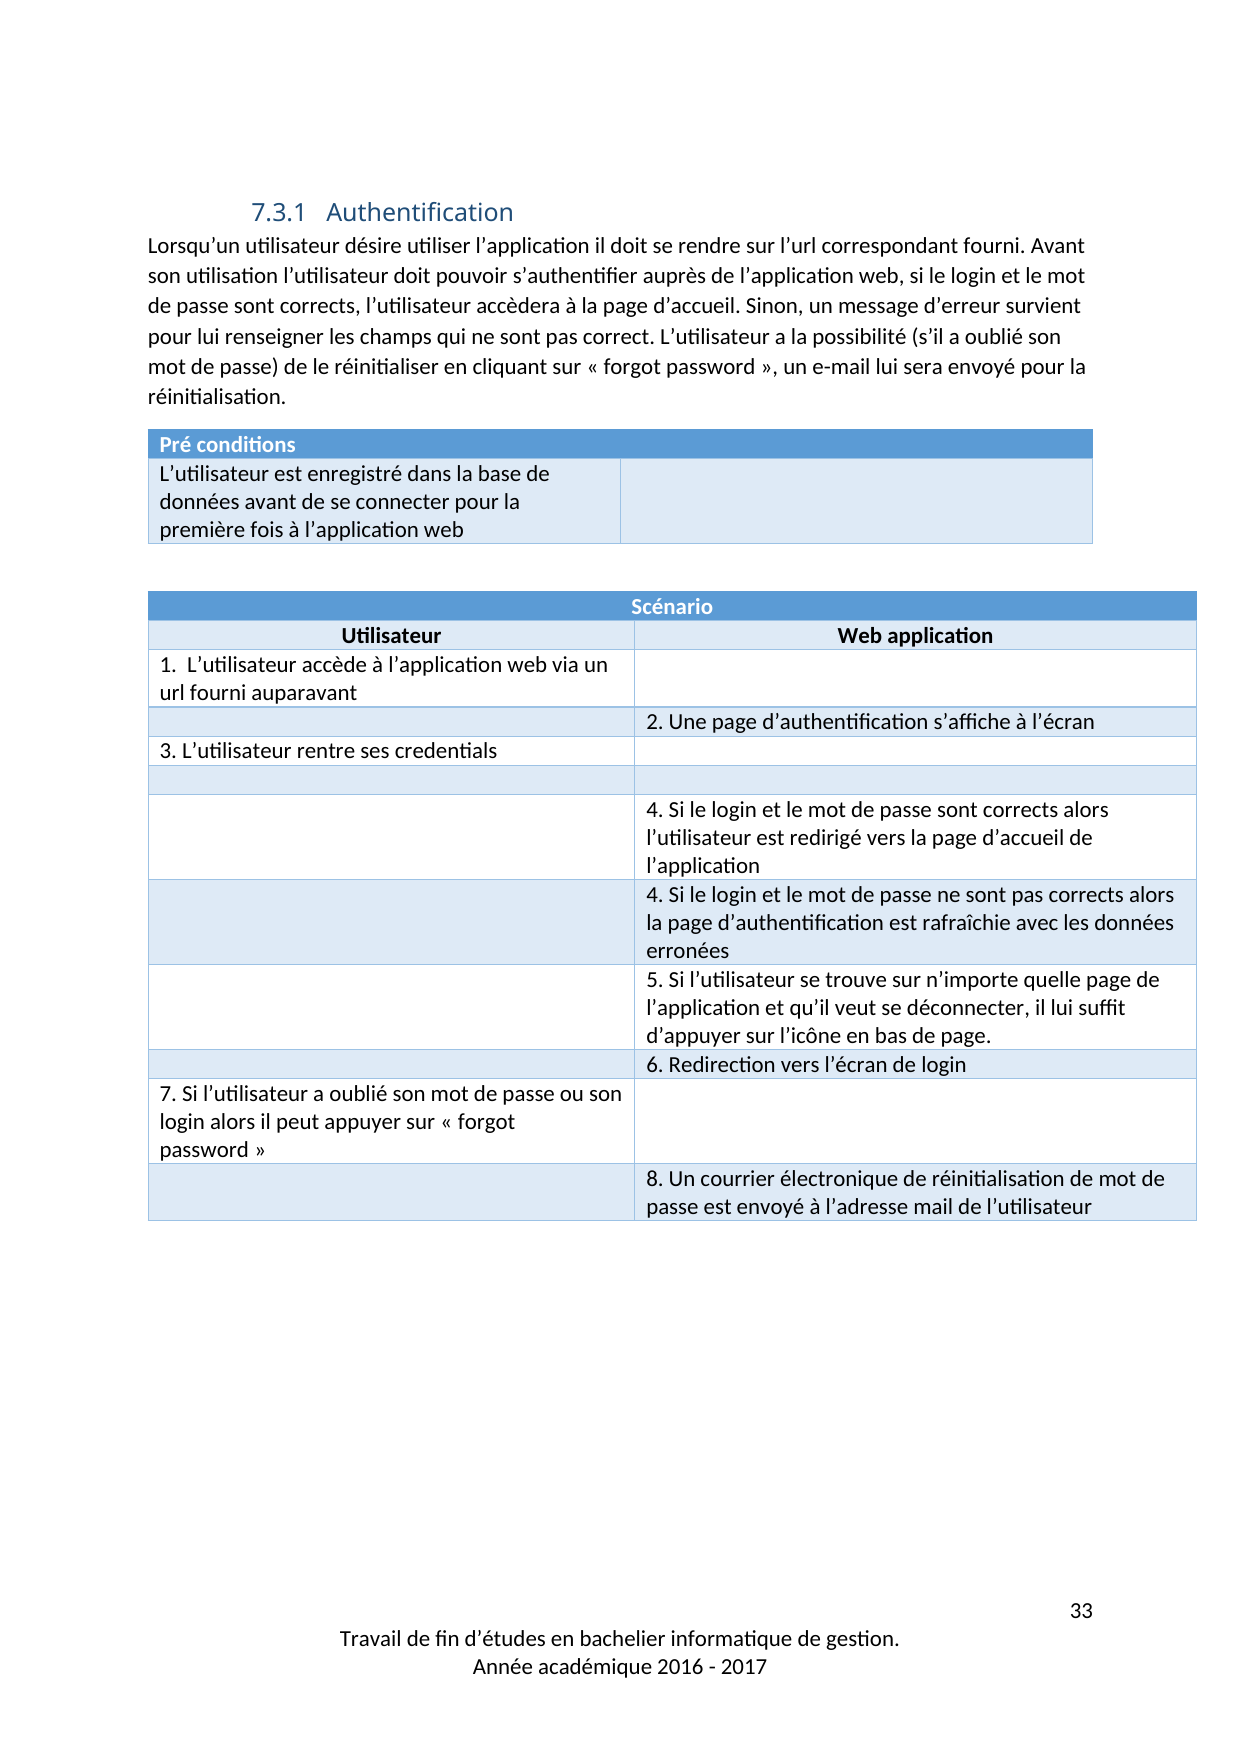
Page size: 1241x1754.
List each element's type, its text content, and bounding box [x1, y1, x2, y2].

table_cell L’utilisateur est enregistré dans la base de données avant de se connecter pour la première fois à l’application web [149, 459, 620, 543]
table_header [621, 430, 1092, 458]
text Lorsqu’un utilisateur désire utiliser l’application il doit se rendre sur l’url correspondant fourni. Avant son utilisation l’utilisateur doit pouvoir s’authentifier auprès de l’application web, si le login et le mot de passe sont corrects, l’utilisateur accèdera à la page d’accueil. Sinon, un message d’erreur survient pour lui renseigner les champs qui ne sont pas correct. L’utilisateur a la possibilité (s’il a oublié son mot de passe) de le réinitialiser en cliquant sur « forgot password », un e-mail lui sera envoyé pour la réinitialisation. [148, 231, 1093, 410]
table_cell Web application [635, 621, 1196, 649]
table_cell [635, 737, 1196, 764]
table_cell [149, 1164, 634, 1220]
table_cell Utilisateur [149, 621, 634, 649]
table_cell [635, 1079, 1196, 1163]
table_cell 6. Redirection vers l’écran de login [635, 1050, 1196, 1078]
table_cell 7. Si l’utilisateur a oublié son mot de passe ou son login alors il peut appuyer sur « forgot password » [149, 1079, 634, 1163]
table_cell [149, 708, 634, 736]
table_cell [149, 795, 634, 879]
table_cell 1. L’utilisateur accède à l’application web via un url fourni auparavant [149, 650, 634, 706]
table_cell 3. L’utilisateur rentre ses credentials [149, 737, 634, 764]
table_cell [149, 880, 634, 964]
table_header Pré conditions [149, 430, 620, 458]
table_cell [621, 459, 1092, 543]
table_header Scénario [149, 592, 1196, 620]
table_cell [149, 965, 634, 1049]
table_cell 4. Si le login et le mot de passe ne sont pas corrects alors la page d’authentification est rafraîchie avec les données erronées [635, 880, 1196, 964]
table_cell [635, 650, 1196, 706]
table_cell 8. Un courrier électronique de réinitialisation de mot de passe est envoyé à l’adresse mail de l’utilisateur [635, 1164, 1196, 1220]
table_cell 5. Si l’utilisateur se trouve sur n’importe quelle page de l’application et qu’il veut se déconnecter, il lui suffit d’appuyer sur l’icône en bas de page. [635, 965, 1196, 1049]
table_cell 2. Une page d’authentification s’affiche à l’écran [635, 708, 1196, 736]
table_cell [149, 1050, 634, 1078]
table_cell [149, 766, 634, 794]
table_cell [635, 766, 1196, 794]
table_cell 4. Si le login et le mot de passe sont corrects alors l’utilisateur est redirigé vers la page d’accueil de l’application [635, 795, 1196, 879]
subtitle Authentification [251, 194, 1093, 228]
